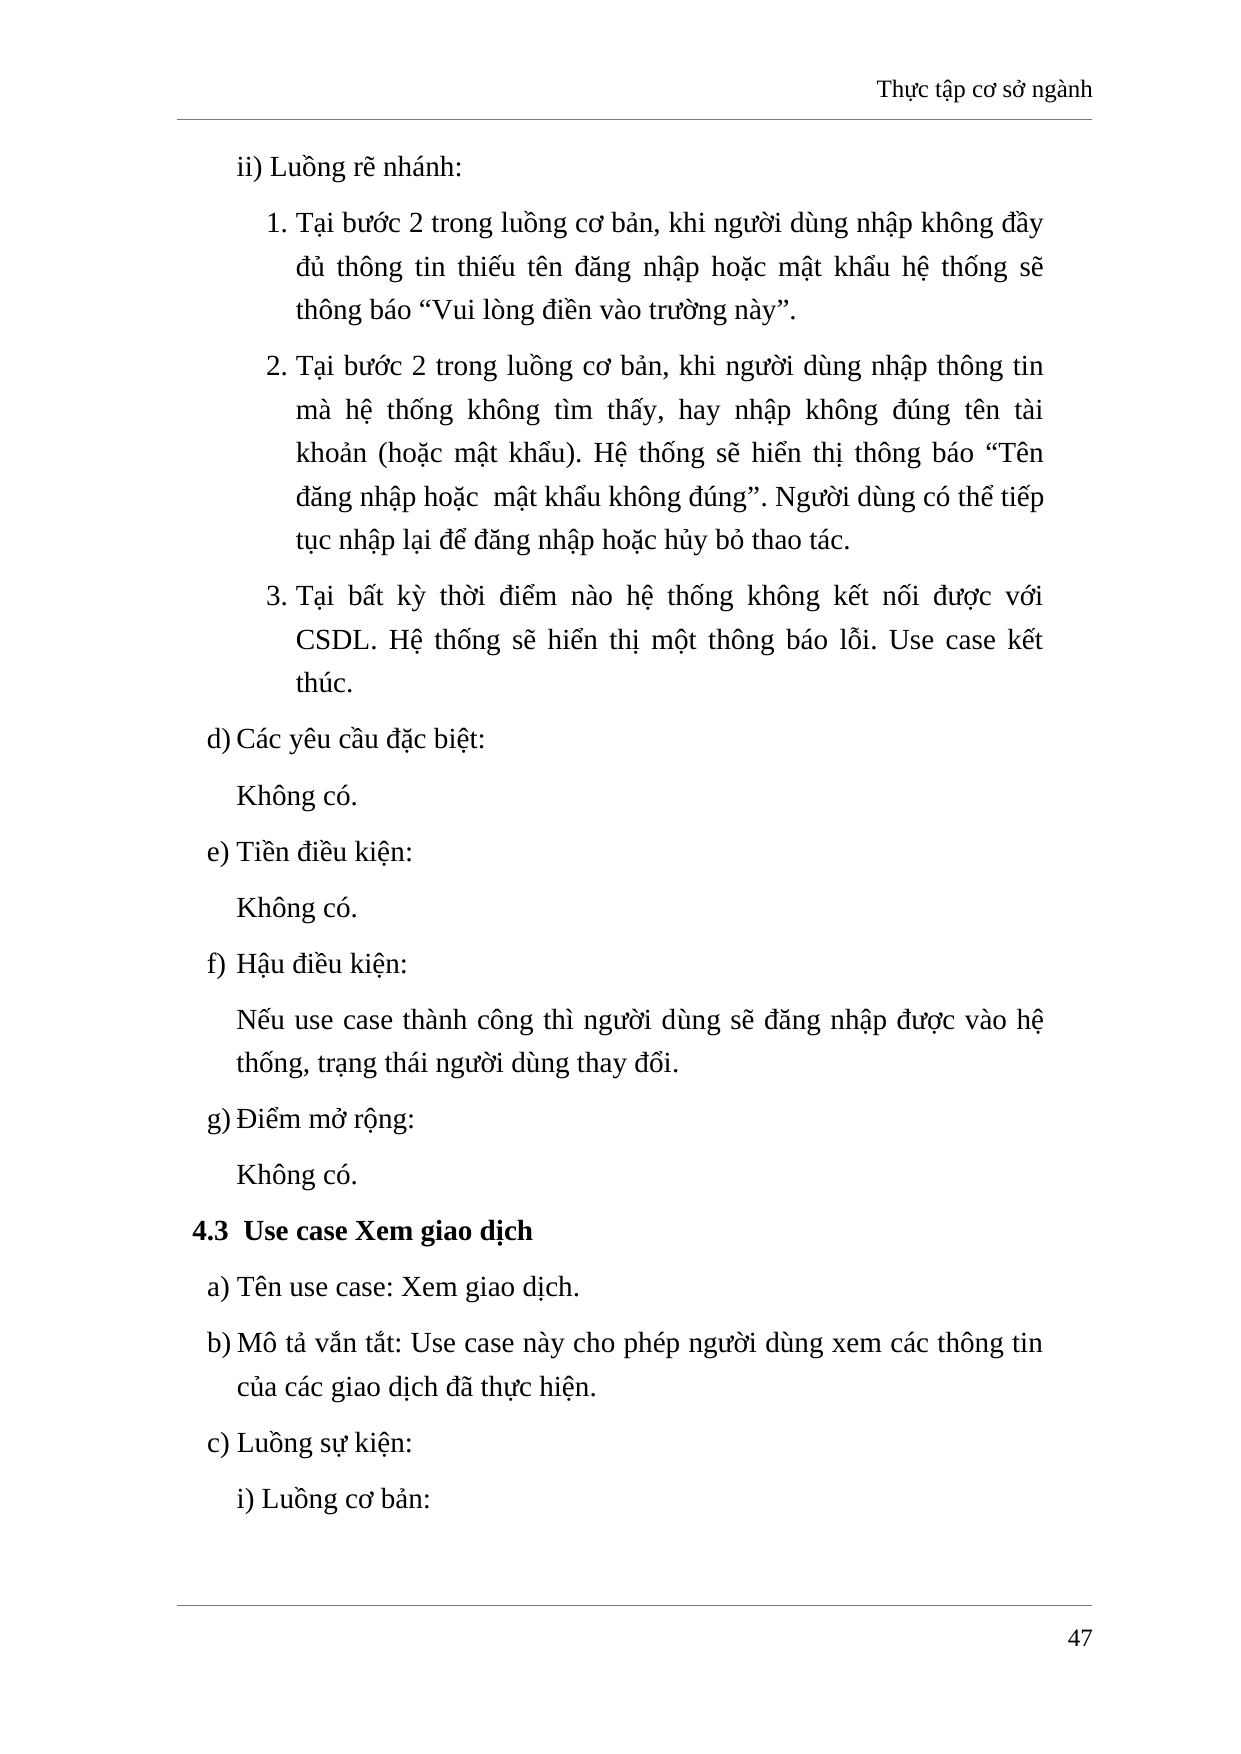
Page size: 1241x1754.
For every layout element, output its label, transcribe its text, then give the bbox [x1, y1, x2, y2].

list Tại bước 2 trong luồng cơ bản, khi người dùng nhập thông tin mà hệ thống không tìm thấy, hay nhập không đúng tên tài khoản (hoặc mật khẩu). Hệ thống sẽ hiển thị thông báo “Tên đăng nhập hoặc mật khẩu không đúng”. Người dùng có thể tiếp tục nhập lại để đăng nhập hoặc hủy bỏ thao tác. [266, 348, 1045, 556]
text ii) Luồng rẽ nhánh: [236, 149, 1045, 183]
text Không có. [236, 890, 1045, 923]
list Tại bước 2 trong luồng cơ bản, khi người dùng nhập không đầy đủ thông tin thiếu tên đăng nhập hoặc mật khẩu hệ thống sẽ thông báo “Vui lòng điền vào trường này”. [266, 205, 1045, 326]
list Luồng sự kiện: [207, 1425, 1045, 1459]
list Tên use case: Xem giao dịch. [207, 1269, 1045, 1303]
list Hậu điều kiện: [207, 946, 1045, 979]
list Mô tả vắn tắt: Use case này cho phép người dùng xem các thông tin của các giao dịch đã thực hiện. [207, 1326, 1045, 1403]
text Không có. [236, 778, 1045, 811]
text Không có. [236, 1157, 1045, 1191]
subtitle 4.3 Use case Xem giao dịch [192, 1213, 1045, 1247]
list Điểm mở rộng: [207, 1101, 1045, 1135]
text Nếu use case thành công thì người dùng sẽ đăng nhập được vào hệ thống, trạng thái người dùng thay đổi. [236, 1002, 1045, 1079]
list Tiền điều kiện: [207, 834, 1045, 867]
list Các yêu cầu đặc biệt: [207, 722, 1045, 755]
text i) Luồng cơ bản: [236, 1481, 1045, 1515]
list Tại bất kỳ thời điểm nào hệ thống không kết nối được với CSDL. Hệ thống sẽ hiển thị một thông báo lỗi. Use case kết thúc. [266, 578, 1045, 699]
